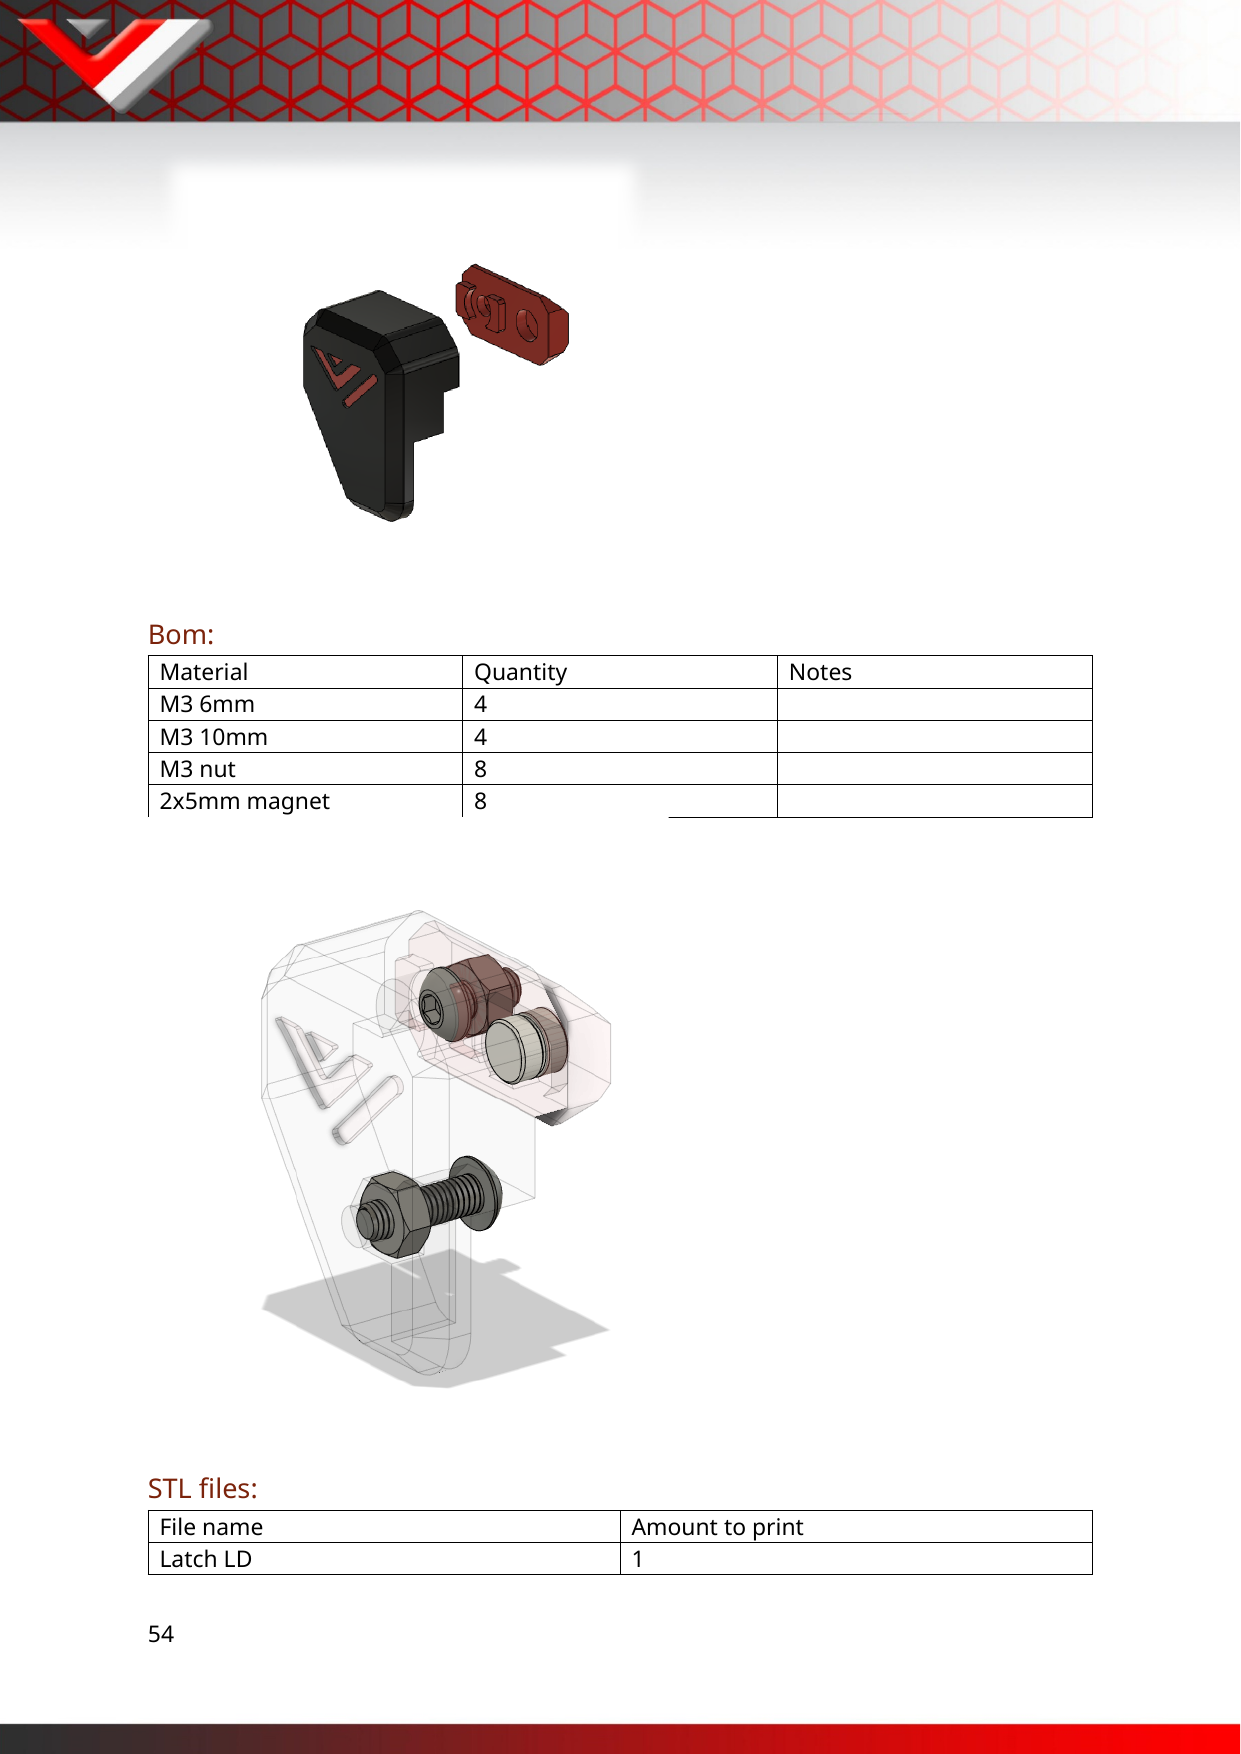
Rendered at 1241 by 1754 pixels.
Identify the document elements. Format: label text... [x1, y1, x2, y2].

table_cell 2x5mm magnet [149, 785, 462, 817]
table_header Material [149, 656, 462, 687]
table_cell [778, 785, 1092, 817]
table_cell 4 [463, 721, 777, 752]
picture [0, 0, 1241, 1754]
table_cell 4 [463, 689, 777, 720]
subtitle STL files: [148, 1470, 1093, 1507]
table_cell M3 nut [149, 753, 462, 784]
subtitle Bom: [148, 615, 1093, 652]
table_cell 8 [463, 753, 777, 784]
table_cell M3 6mm [149, 689, 462, 720]
table_header Amount to print [621, 1511, 1092, 1542]
table_cell 1 [621, 1543, 1092, 1574]
table_header File name [149, 1511, 620, 1542]
table_header Quantity [463, 656, 777, 687]
table_header Notes [778, 656, 1092, 687]
table_cell [778, 753, 1092, 784]
table_cell M3 10mm [149, 721, 462, 752]
table_cell [778, 689, 1092, 720]
table_cell [778, 721, 1092, 752]
table_cell 8 [463, 785, 777, 817]
table_cell Latch LD [149, 1543, 620, 1574]
